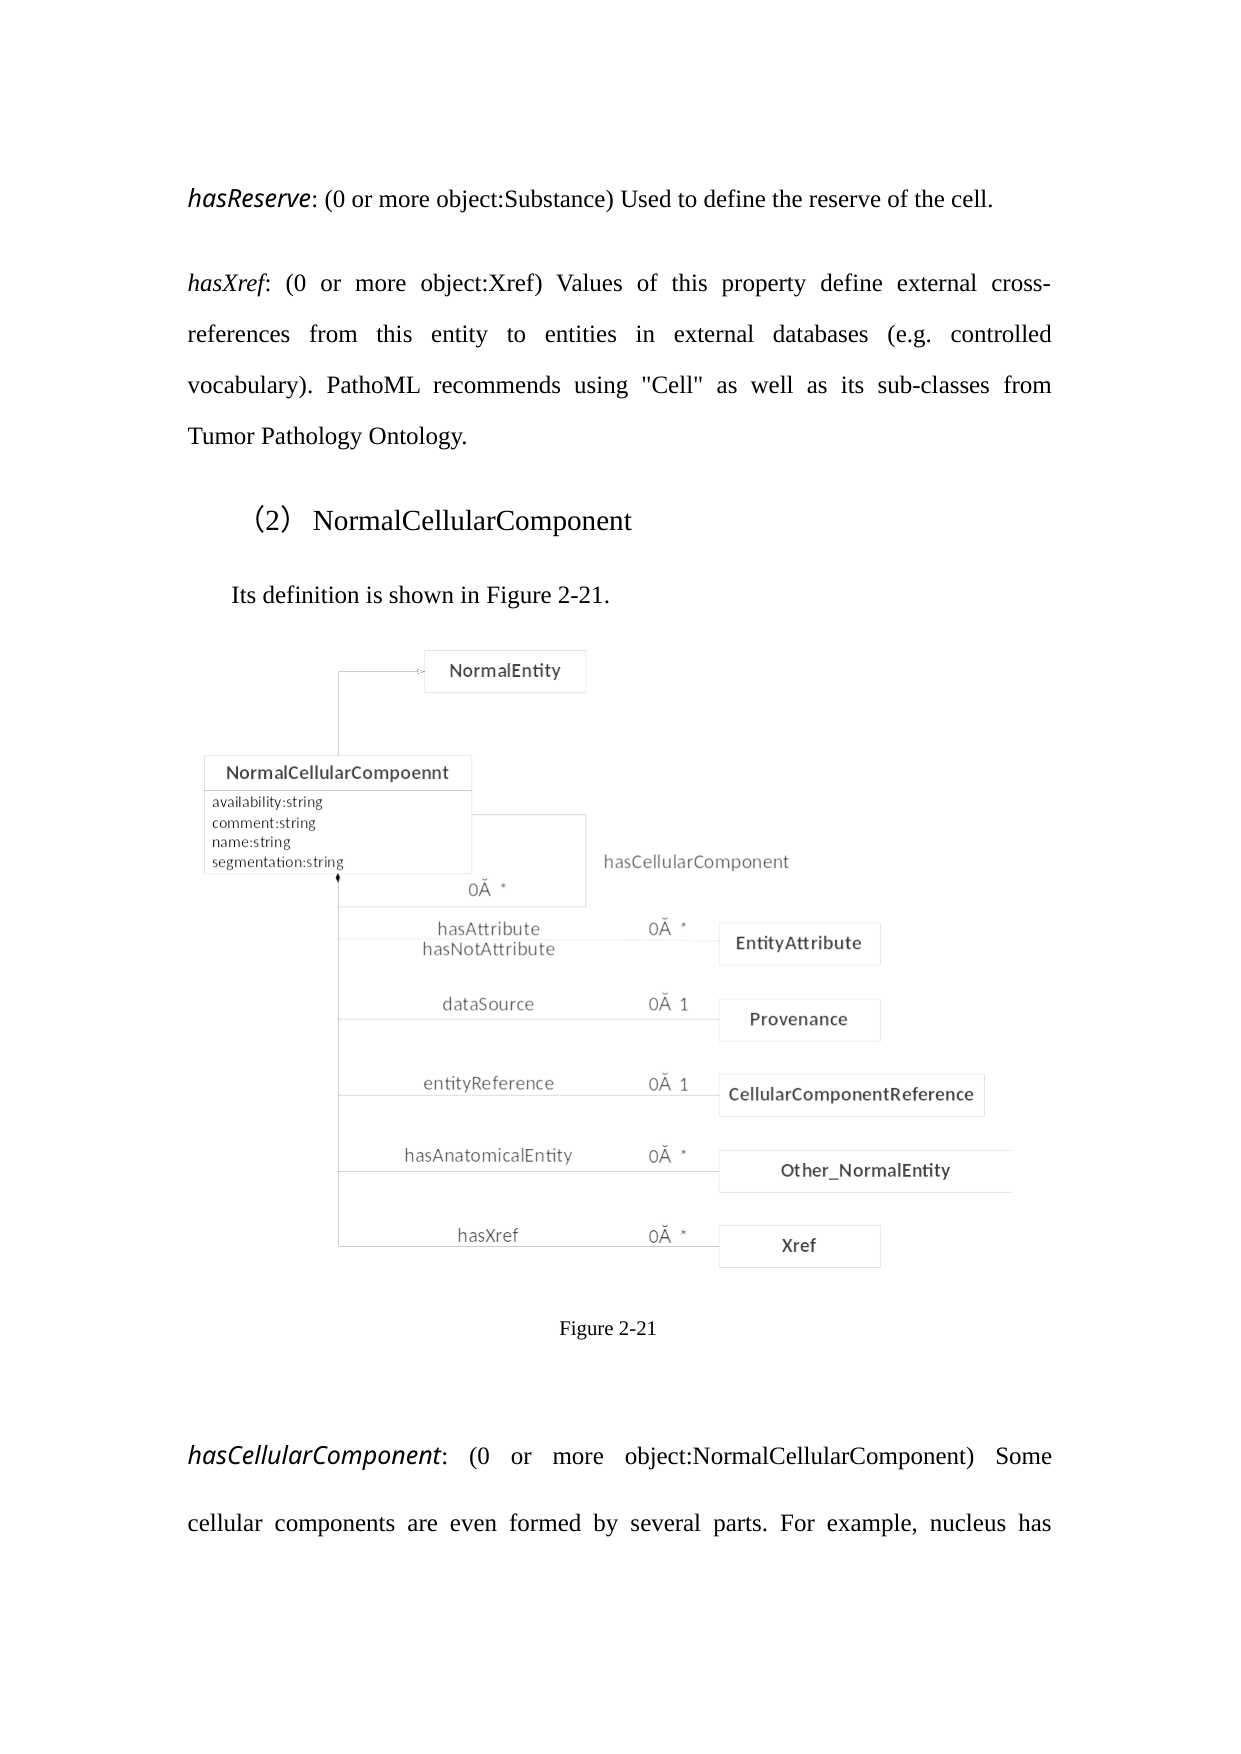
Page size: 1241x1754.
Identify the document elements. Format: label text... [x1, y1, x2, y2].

subtitle NormalCellularComponent [236, 484, 1053, 552]
text hasReserve: (0 or more object:Substance) Used to define the reserve of the cell. [187, 164, 1053, 232]
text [187, 1421, 1053, 1540]
text hasXref: (0 or more object:Xref) Values of this property define external cross-references from this entity to entities in external databases (e.g. controlled vocabulary). PathoML recommends using "Cell" as well as its sub-classes from Tumor Pathology Ontology. [187, 266, 1053, 452]
